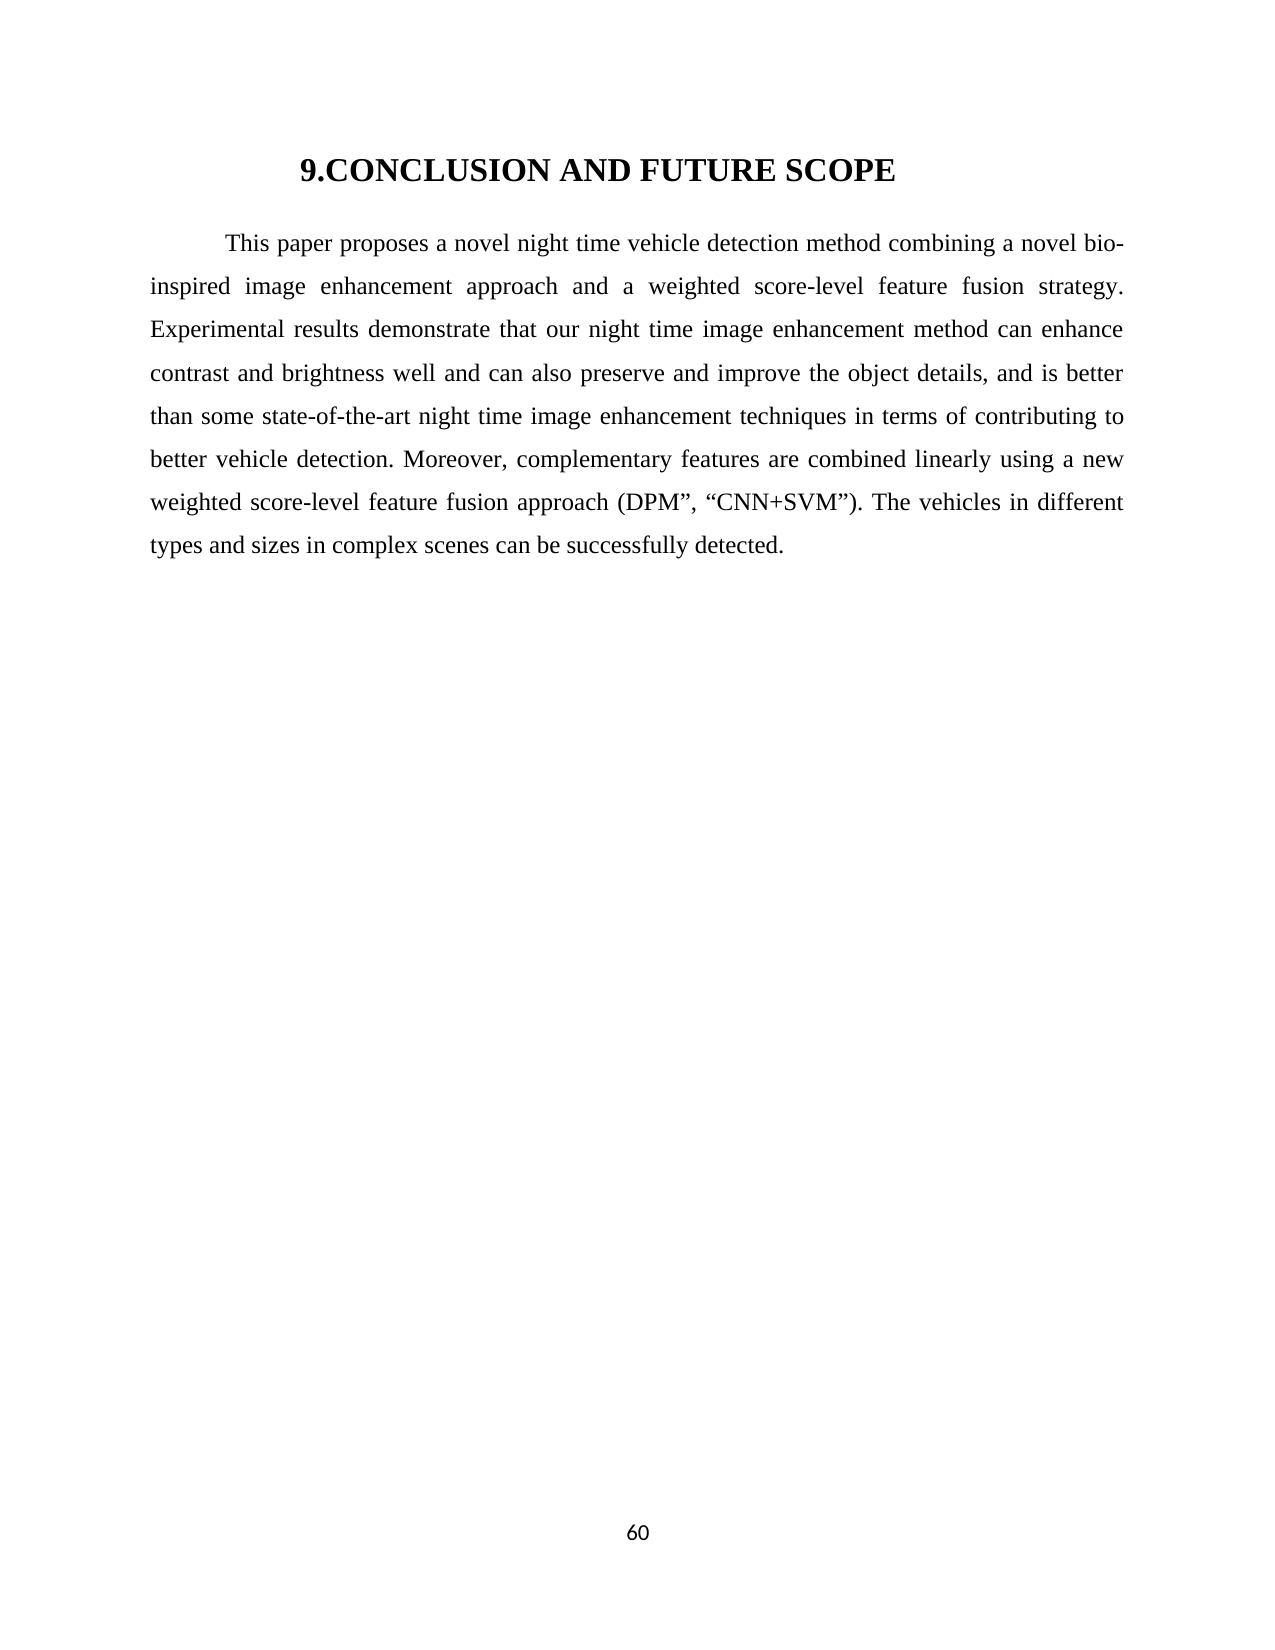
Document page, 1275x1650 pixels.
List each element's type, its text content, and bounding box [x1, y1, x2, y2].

text This paper proposes a novel night time vehicle detection method combining a novel bio-inspired image enhancement approach and a weighted score-level feature fusion strategy. Experimental results demonstrate that our night time image enhancement method can enhance contrast and brightness well and can also preserve and improve the object details, and is better than some state-of-the-art night time image enhancement techniques in terms of contributing to better vehicle detection. Moreover, complementary features are combined linearly using a new weighted score-level feature fusion approach (DPM”, “CNN+SVM”). The vehicles in different types and sizes in complex scenes can be successfully detected. [150, 228, 1125, 559]
text 9.CONCLUSION AND FUTURE SCOPE [225, 150, 1125, 188]
